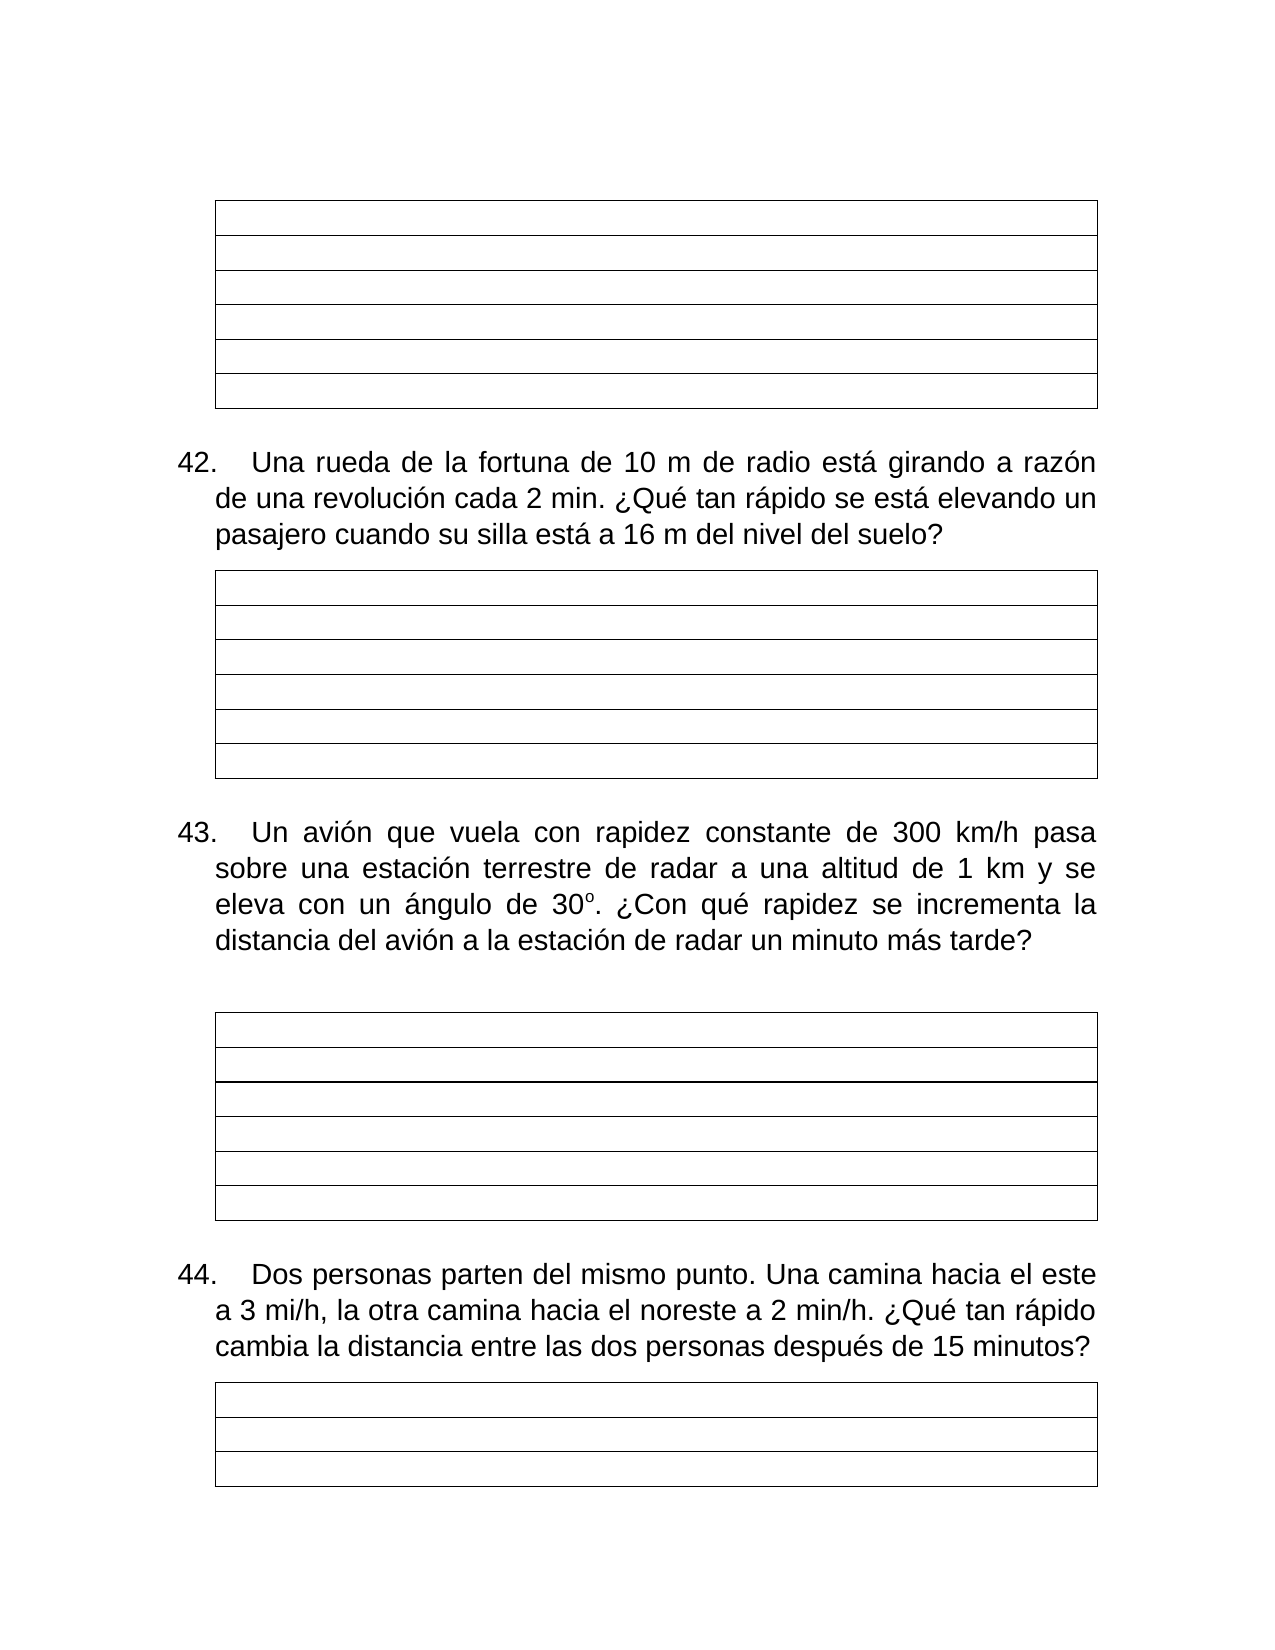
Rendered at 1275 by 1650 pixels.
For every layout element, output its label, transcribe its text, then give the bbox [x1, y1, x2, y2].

table_cell [216, 374, 1097, 408]
table_cell [216, 1152, 1097, 1185]
table_cell [216, 640, 1097, 674]
table_cell [216, 1418, 1097, 1451]
table_cell [216, 271, 1097, 304]
table_cell [216, 675, 1097, 708]
table_cell [216, 710, 1097, 743]
table_cell [216, 1117, 1097, 1151]
table_header [216, 1383, 1097, 1417]
table_header [216, 1013, 1097, 1047]
table_cell [216, 1048, 1097, 1081]
table_cell [216, 340, 1097, 373]
table_cell [216, 1186, 1097, 1220]
list Una rueda de la fortuna de 10 m de radio está girando a razón de una revolución cada 2 min. ¿Qué tan rápido se está elevando un pasajero cuando su silla está a 16 m del nivel del suelo? [177, 445, 1098, 551]
table_header [216, 201, 1097, 235]
table_cell [216, 305, 1097, 339]
table_header [216, 571, 1097, 605]
table_cell [216, 1083, 1097, 1116]
list Dos personas parten del mismo punto. Una camina hacia el este a 3 mi/h, la otra camina hacia el noreste a 2 min/h. ¿Qué tan rápido cambia la distancia entre las dos personas después de 15 minutos? [177, 1257, 1098, 1363]
table_cell [216, 606, 1097, 639]
table_cell [216, 236, 1097, 269]
table_cell [216, 744, 1097, 778]
table_cell [216, 1452, 1097, 1486]
list Un avión que vuela con rapidez constante de 300 km/h pasa sobre una estación terrestre de radar a una altitud de 1 km y se eleva con un ángulo de 30o. ¿Con qué rapidez se incrementa la distancia del avión a la estación de radar un minuto más tarde? [177, 815, 1098, 957]
